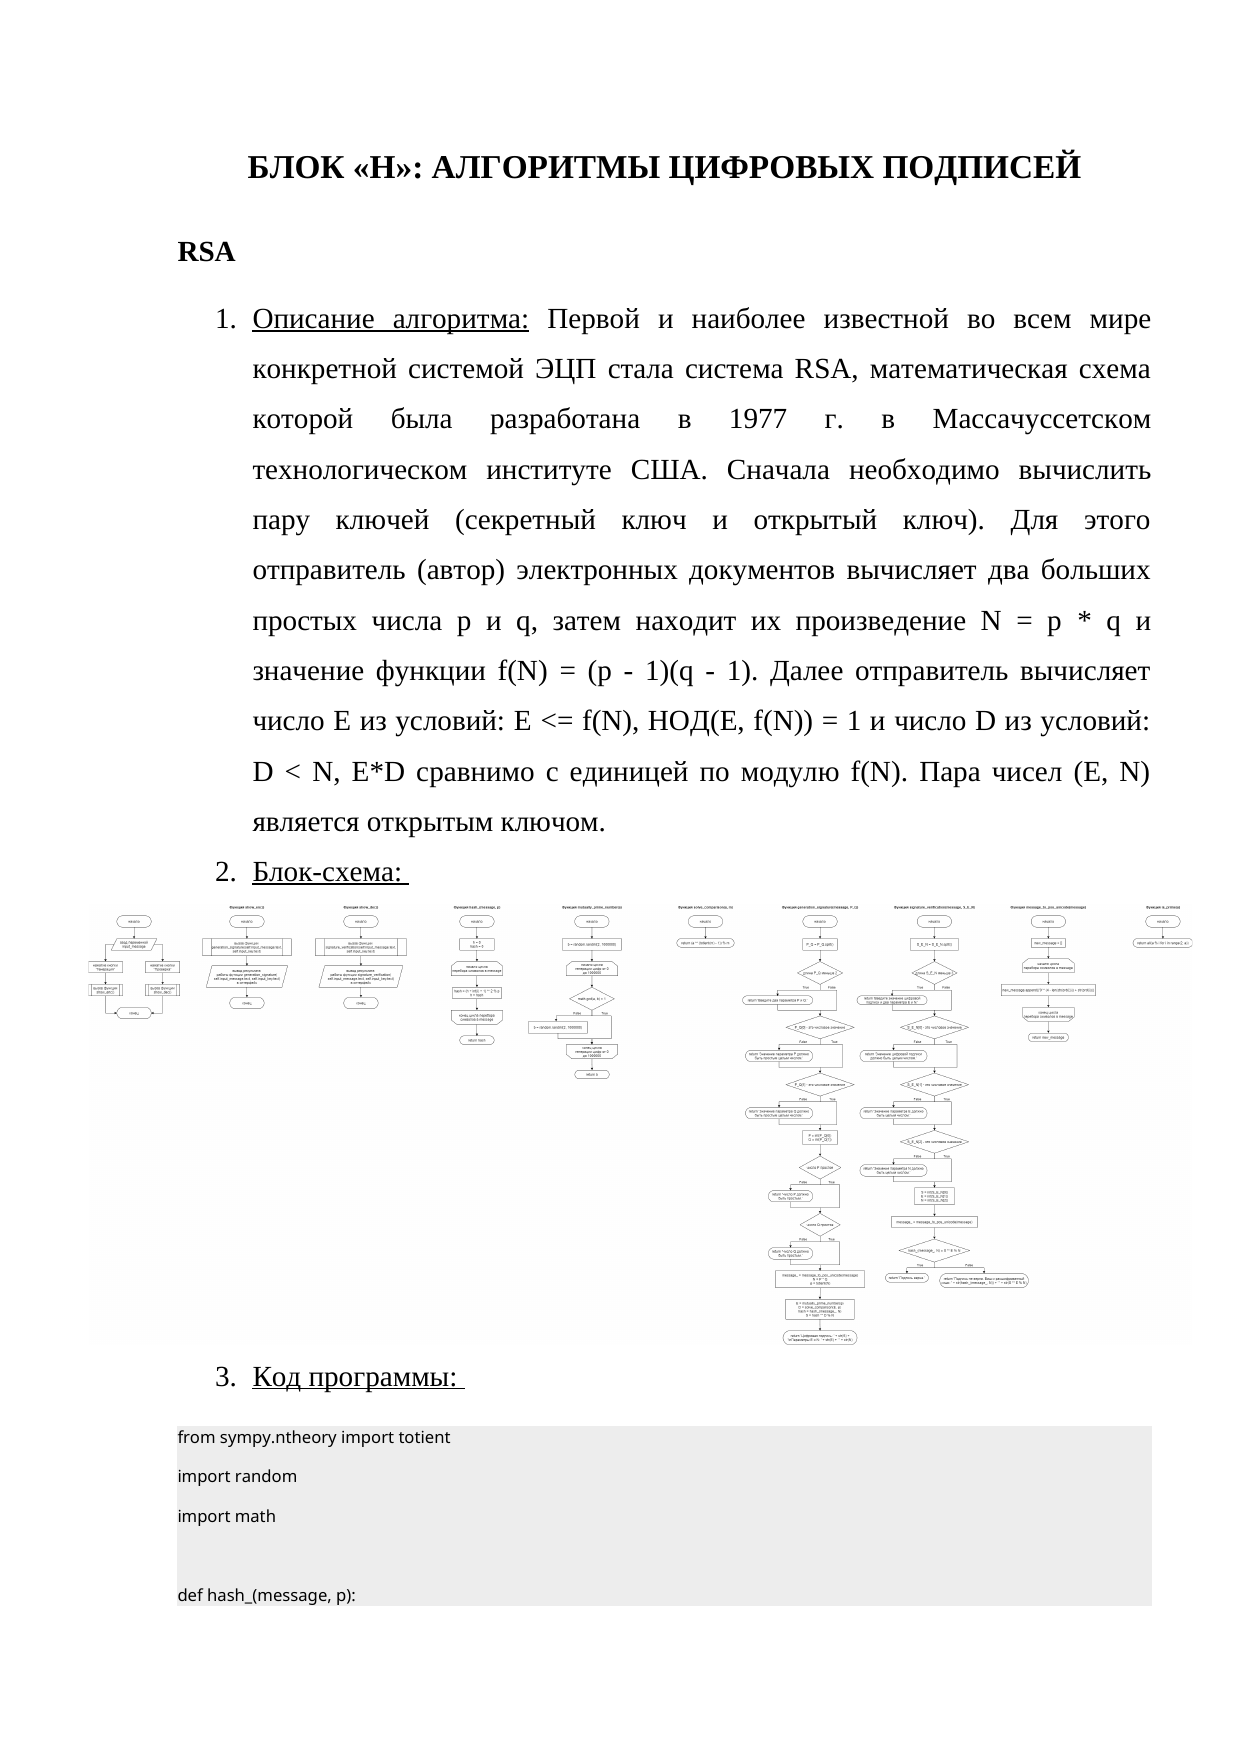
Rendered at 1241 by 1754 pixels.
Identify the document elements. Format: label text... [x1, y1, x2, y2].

list Код программы: [215, 1359, 1152, 1392]
picture [88, 904, 1193, 1345]
text def hash_(message, p): [177, 1583, 1152, 1606]
text import random [177, 1465, 1152, 1488]
list Блок-схема: [215, 854, 1152, 888]
list Описание алгоритма: Первой и наиболее известной во всем мире конкретной системой ЭЦП стала система RSА, математическая схема которой была разработана в 1977 г. в Массачуссетском технологическом институте США. Сначала необходимо вычислить пару ключей (секретный ключ и открытый ключ). Для этого отправитель (автор) электронных документов вычисляет два больших простых числа p и q, затем находит их произведение N = p * q и значение функции f(N) = (p - 1)(q - 1). Далее отправитель вычисляет число Е из условий: E <= f(N), НОД(Е, f(N)) = 1 и число D из условий: D < N, E*D сравнимо с единицей по модулю f(N). Пара чисел (Е, N) является открытым ключом. [215, 301, 1152, 838]
subtitle БЛОК «H»: АЛГОРИТМЫ ЦИФРОВЫХ ПОДПИСЕЙ [177, 147, 1152, 186]
text RSA [177, 234, 1152, 267]
text from sympy.ntheory import totient [177, 1426, 1152, 1448]
text import math [177, 1504, 1152, 1527]
